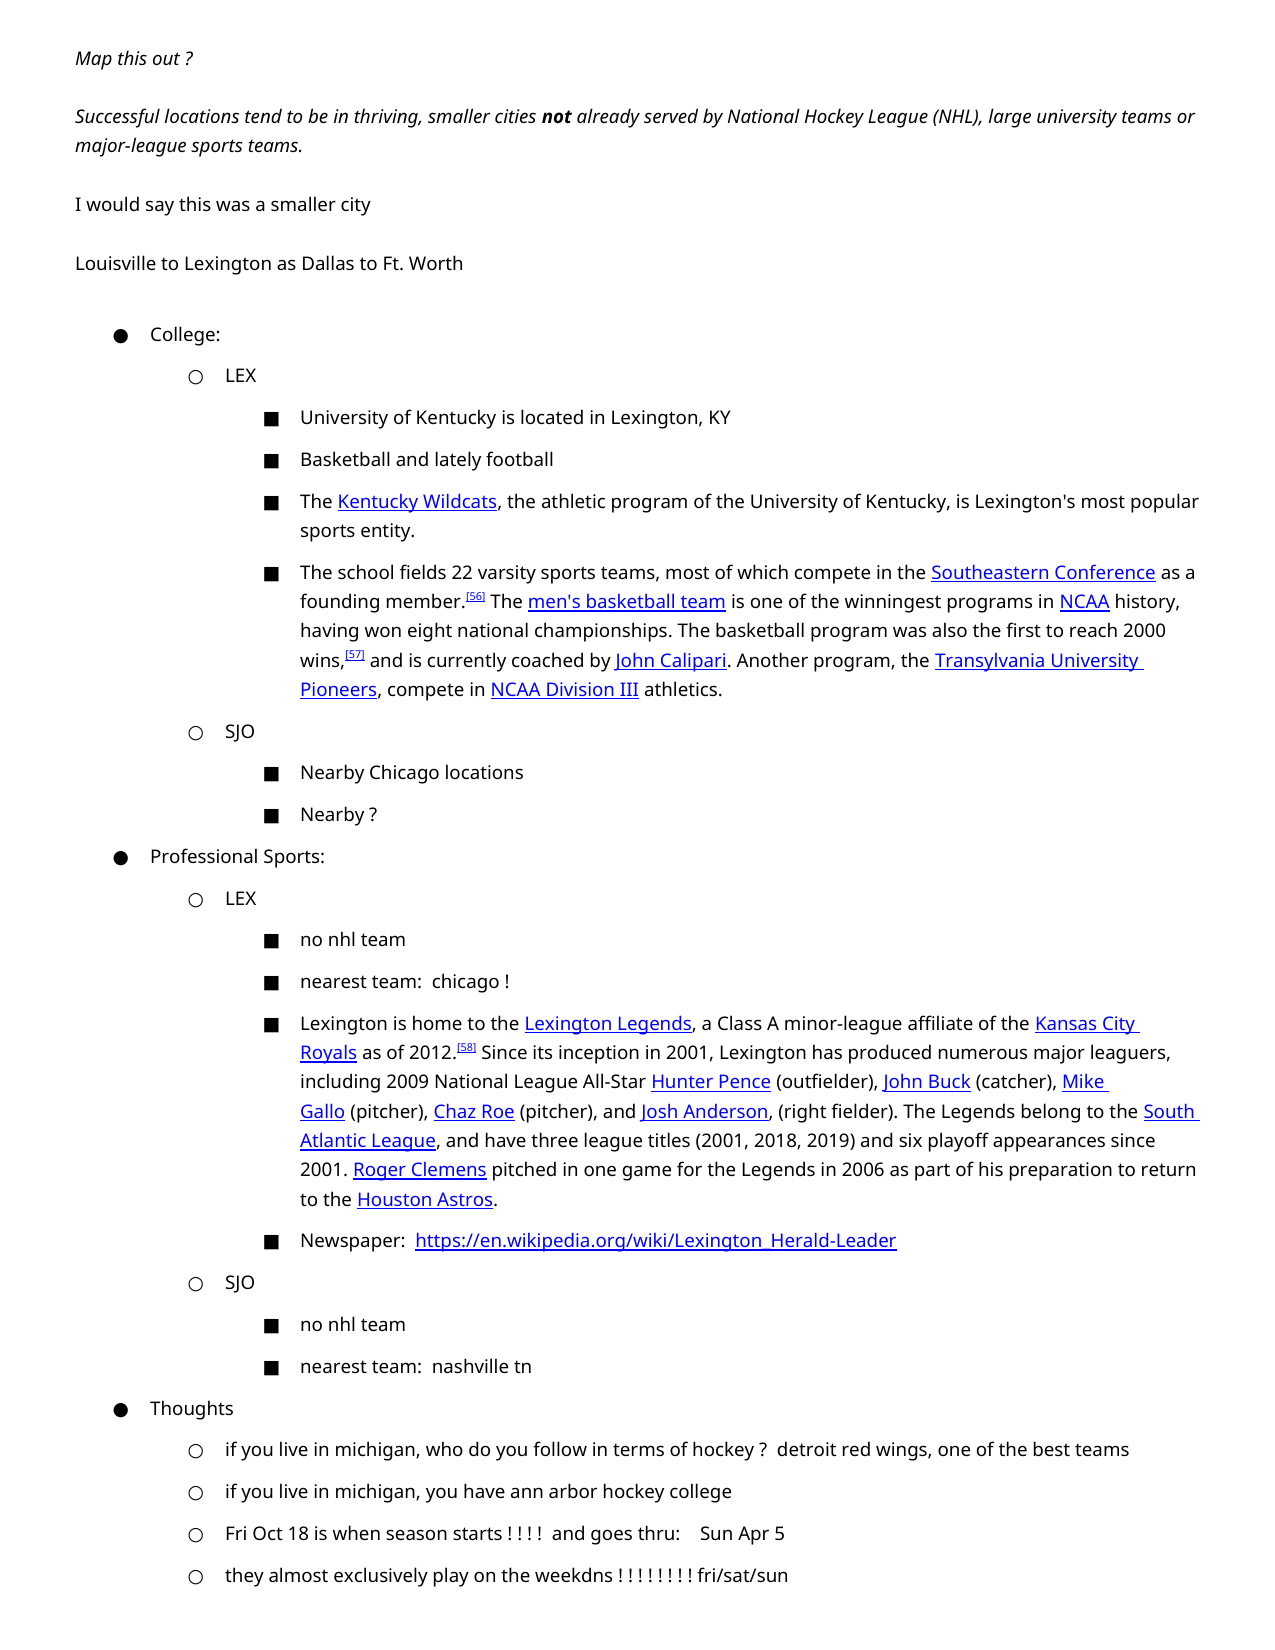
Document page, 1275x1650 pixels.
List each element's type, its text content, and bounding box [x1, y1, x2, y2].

list College: [112, 321, 1200, 346]
list LEX [187, 363, 1200, 388]
list nearest team: nashville tn [262, 1353, 1200, 1378]
text Map this out ? [75, 45, 1200, 71]
text I would say this was a smaller city [75, 191, 1200, 217]
list Thoughts [112, 1395, 1200, 1420]
list they almost exclusively play on the weekdns ! ! ! ! ! ! ! ! fri/sat/sun [187, 1562, 1200, 1587]
list Professional Sports: [112, 843, 1200, 869]
list The Kentucky Wildcats, the athletic program of the University of Kentucky, is Lexington's most popular sports entity. [262, 488, 1200, 543]
list if you live in michigan, who do you follow in terms of hockey ? detroit red wings, one of the best teams [187, 1437, 1200, 1462]
list The school fields 22 varsity sports teams, most of which compete in the Southeastern Conference as a founding member.[56] The men's basketball team is one of the winningest programs in NCAA history, having won eight national championships. The basketball program was also the first to reach 2000 wins,[57] and is currently coached by John Calipari. Another program, the Transylvania University Pioneers, compete in NCAA Division III athletics. [262, 559, 1200, 702]
text Successful locations tend to be in thriving, smaller cities not already served by National Hockey League (NHL), large university teams or major-league sports teams. [75, 103, 1200, 158]
list if you live in michigan, you have ann arbor hockey college [187, 1478, 1200, 1504]
text Louisville to Lexington as Dallas to Ft. Worth [75, 250, 1200, 275]
list Lexington is home to the Lexington Legends, a Class A minor-league affiliate of the Kansas City Royals as of 2012.[58] Since its inception in 2001, Lexington has produced numerous major leaguers, including 2009 National League All-Star Hunter Pence (outfielder), John Buck (catcher), Mike Gallo (pitcher), Chaz Roe (pitcher), and Josh Anderson, (right fielder). The Legends belong to the South Atlantic League, and have three league titles (2001, 2018, 2019) and six playoff appearances since 2001. Roger Clemens pitched in one game for the Legends in 2006 as part of his preparation to return to the Houston Astros. [262, 1010, 1200, 1211]
list no nhl team [262, 1311, 1200, 1337]
list nearest team: chicago ! [262, 968, 1200, 994]
list no nhl team [262, 927, 1200, 952]
list Nearby Chicago locations [262, 760, 1200, 785]
list University of Kentucky is located in Lexington, KY [262, 404, 1200, 430]
list SJO [187, 718, 1200, 743]
list Nearby ? [262, 801, 1200, 827]
list Basketball and lately football [262, 446, 1200, 472]
list LEX [187, 885, 1200, 911]
list SJO [187, 1269, 1200, 1295]
list Fri Oct 18 is when season starts ! ! ! ! and goes thru: Sun Apr 5 [187, 1520, 1200, 1546]
list Newspaper: https://en.wikipedia.org/wiki/Lexington_Herald-Leader [262, 1228, 1200, 1253]
